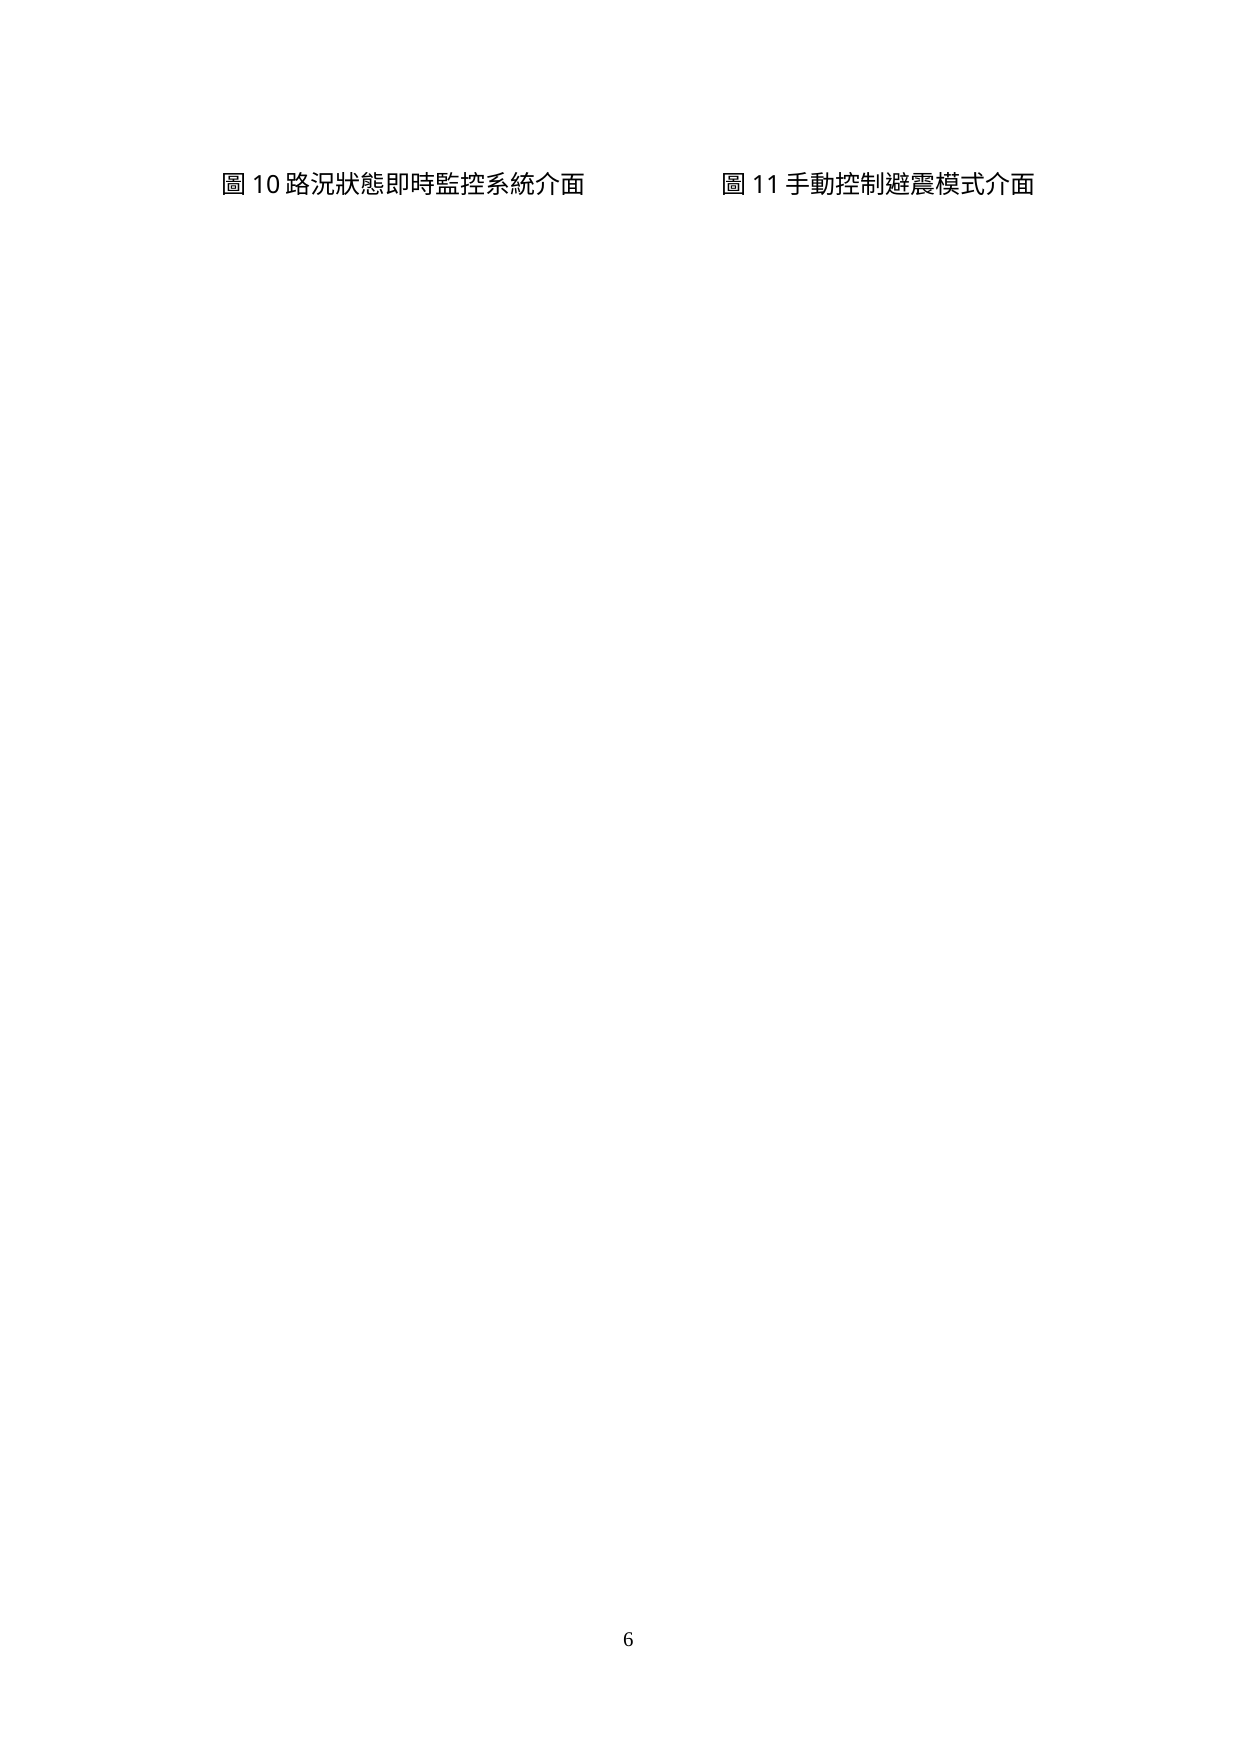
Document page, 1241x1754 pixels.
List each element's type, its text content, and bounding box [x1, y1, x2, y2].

text 圖 10路況狀態即時監控系統介面 圖 11手動控制避震模式介面 [131, 164, 1125, 201]
